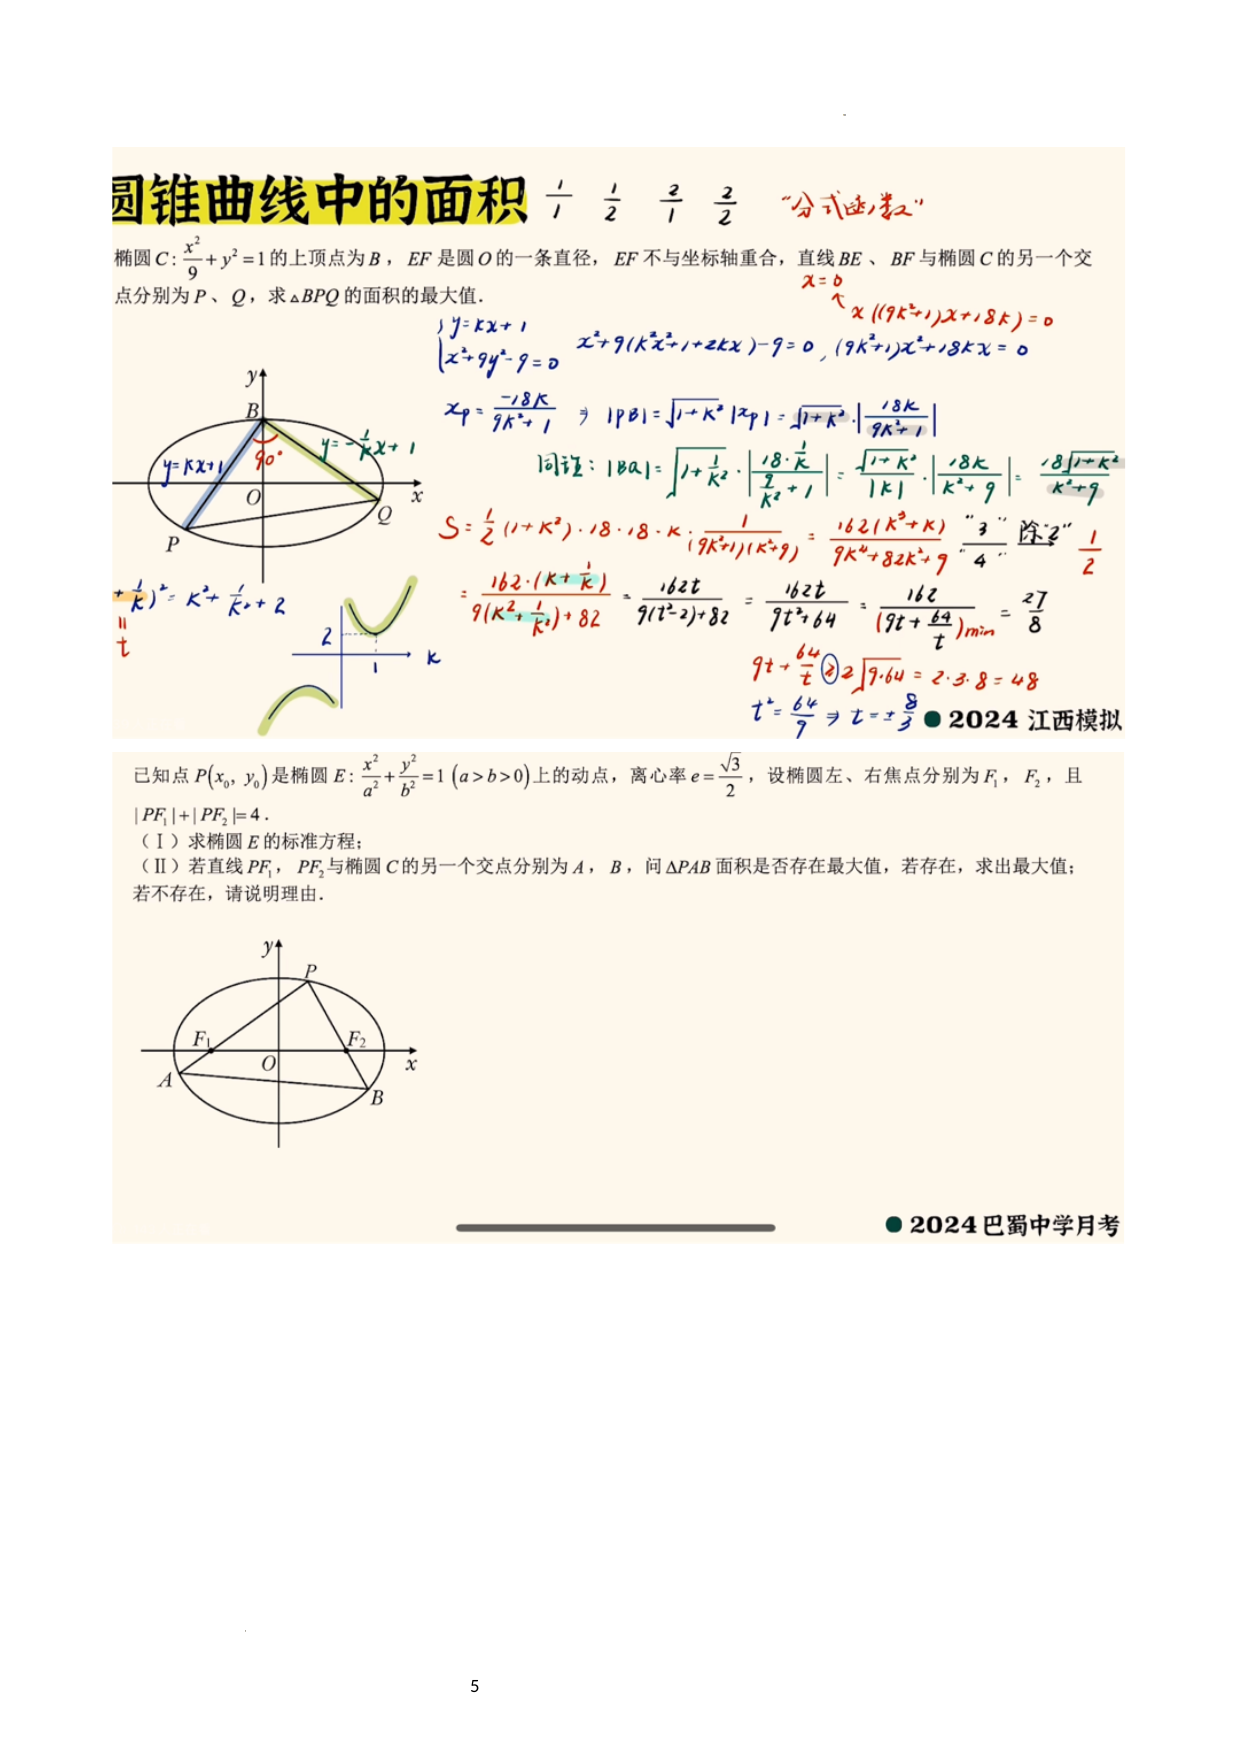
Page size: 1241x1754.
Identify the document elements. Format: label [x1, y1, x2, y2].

picture [112, 752, 1125, 1244]
picture [112, 147, 1126, 739]
